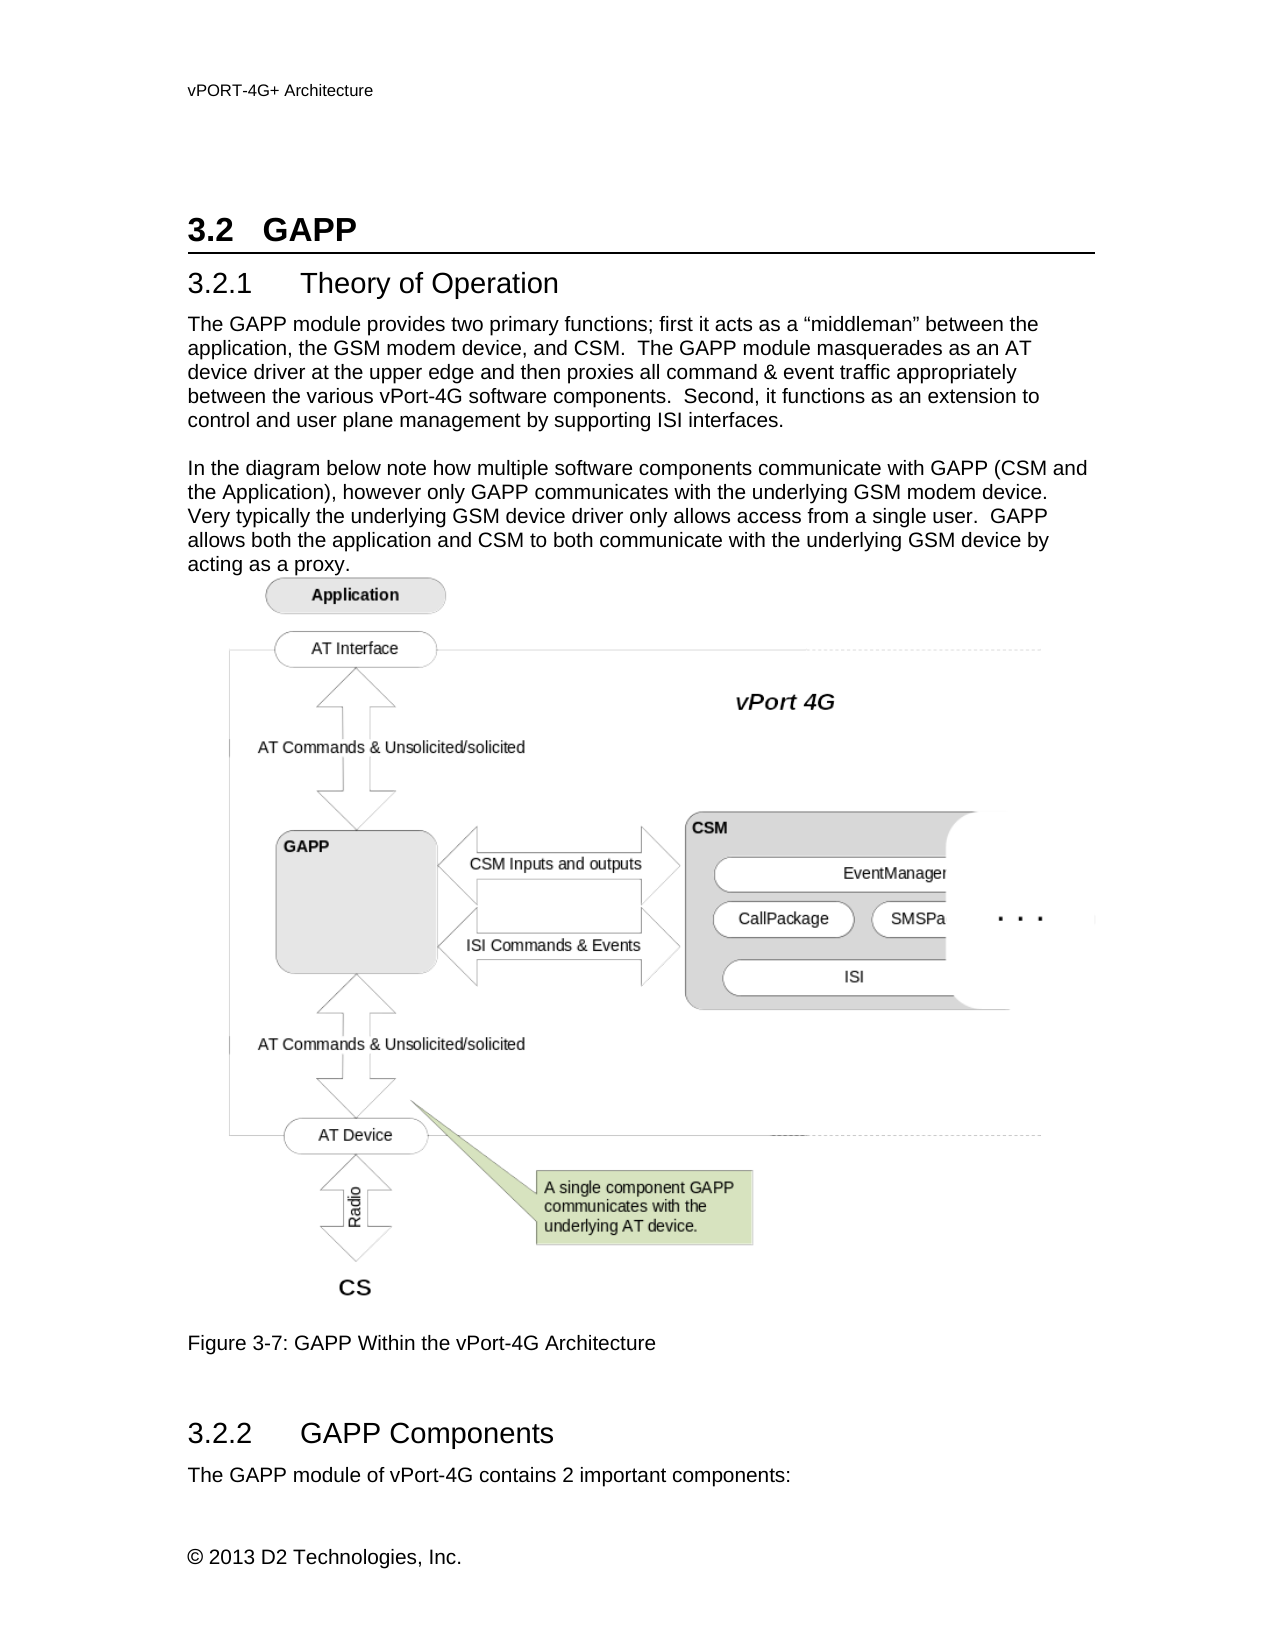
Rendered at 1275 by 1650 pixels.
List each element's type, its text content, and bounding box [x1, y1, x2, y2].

text In the diagram below note how multiple software components communicate with GAPP (CSM and the Application), however only GAPP communicates with the underlying GSM modem device. Very typically the underlying GSM device driver only allows access from a single user. GAPP allows both the application and CSM to both communicate with the underlying GSM device by acting as a proxy. [187, 456, 1095, 1319]
subtitle Theory of Operation [187, 266, 1095, 300]
text The GAPP module of vPort-4G contains 2 important components: [187, 1463, 1095, 1487]
subtitle GAPP [187, 217, 1095, 254]
text The GAPP module provides two primary functions; first it acts as a “middleman” between the application, the GSM modem device, and CSM. The GAPP module masquerades as an AT device driver at the upper edge and then proxies all command & event traffic appropriately between the various vPort-4G software components. Second, it functions as an extension to control and user plane management by supporting ISI interfaces. [187, 312, 1095, 432]
subtitle GAPP Components [187, 1417, 1095, 1450]
